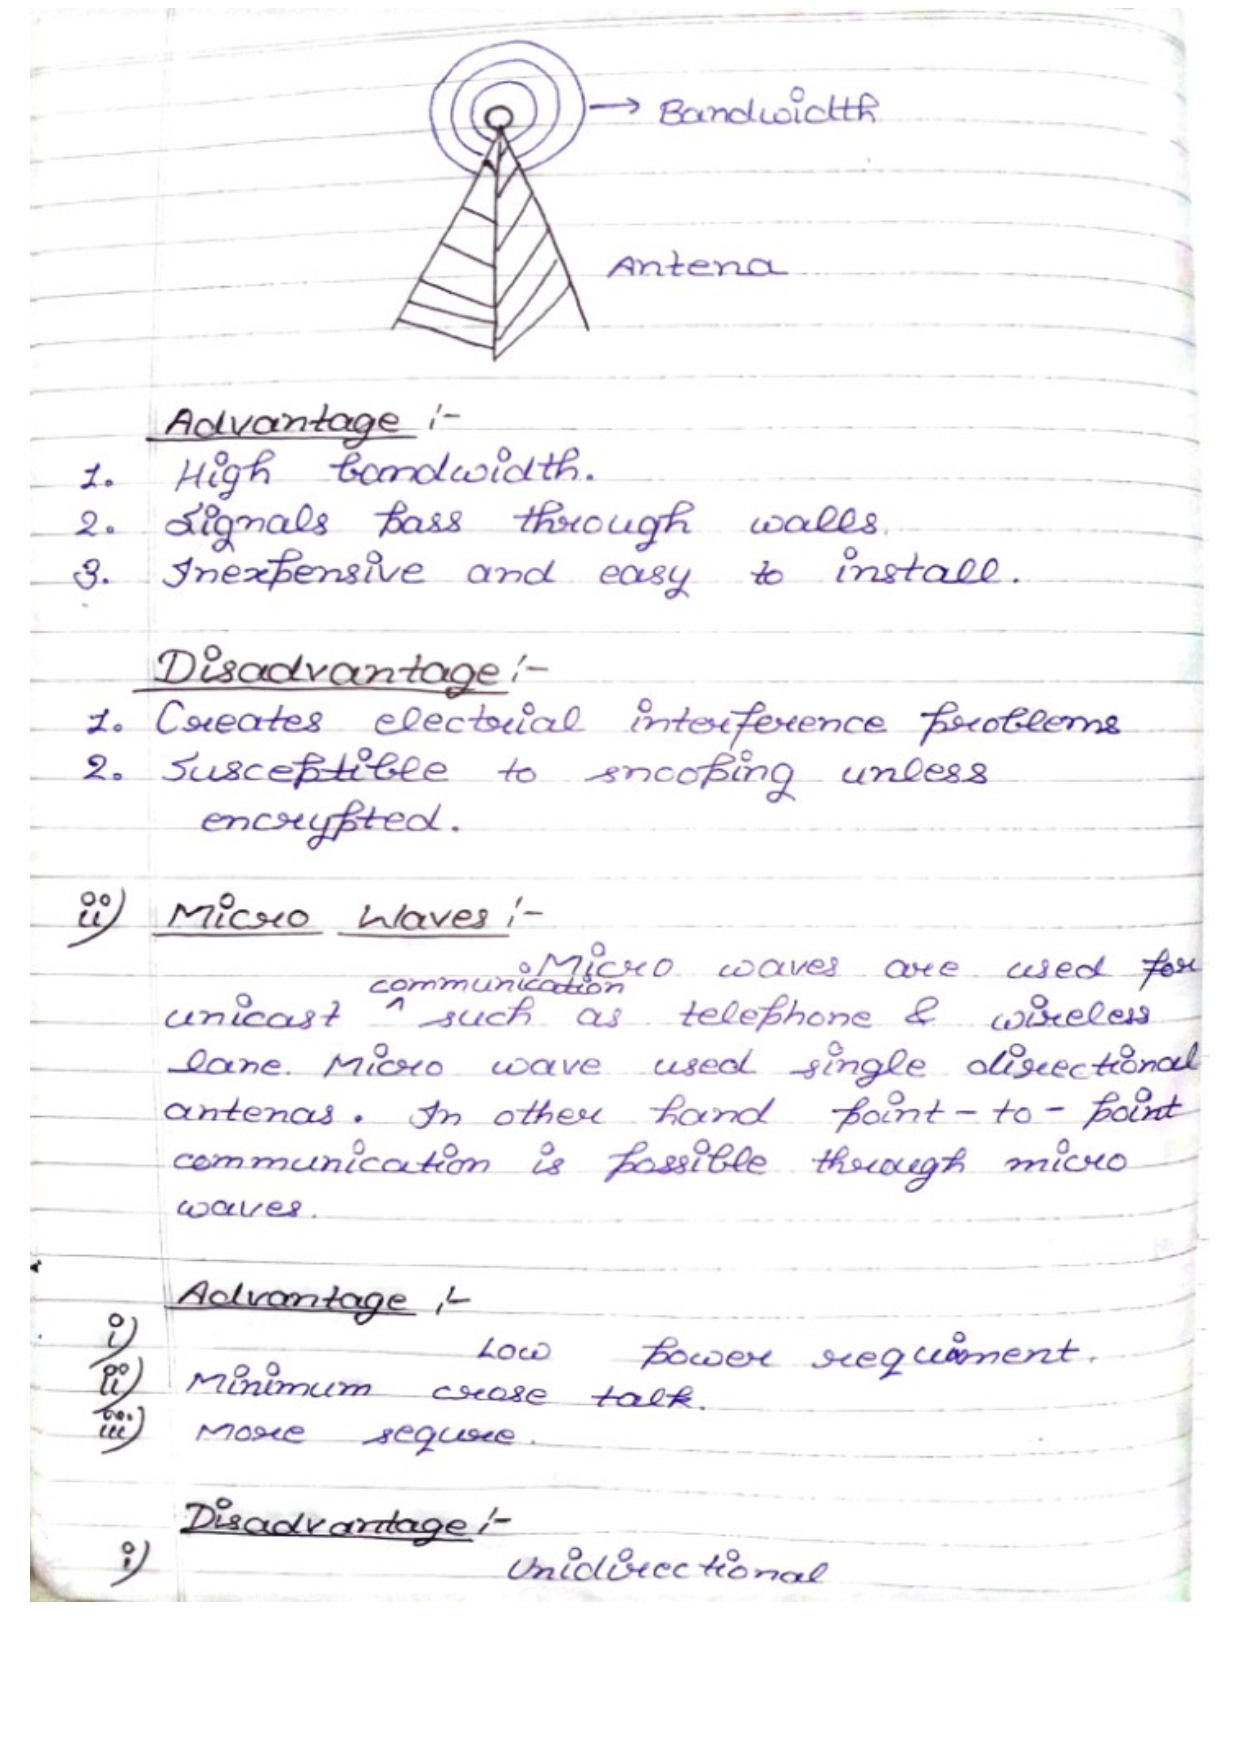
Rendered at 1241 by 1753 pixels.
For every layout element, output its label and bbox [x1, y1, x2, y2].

picture [30, 8, 1209, 1602]
